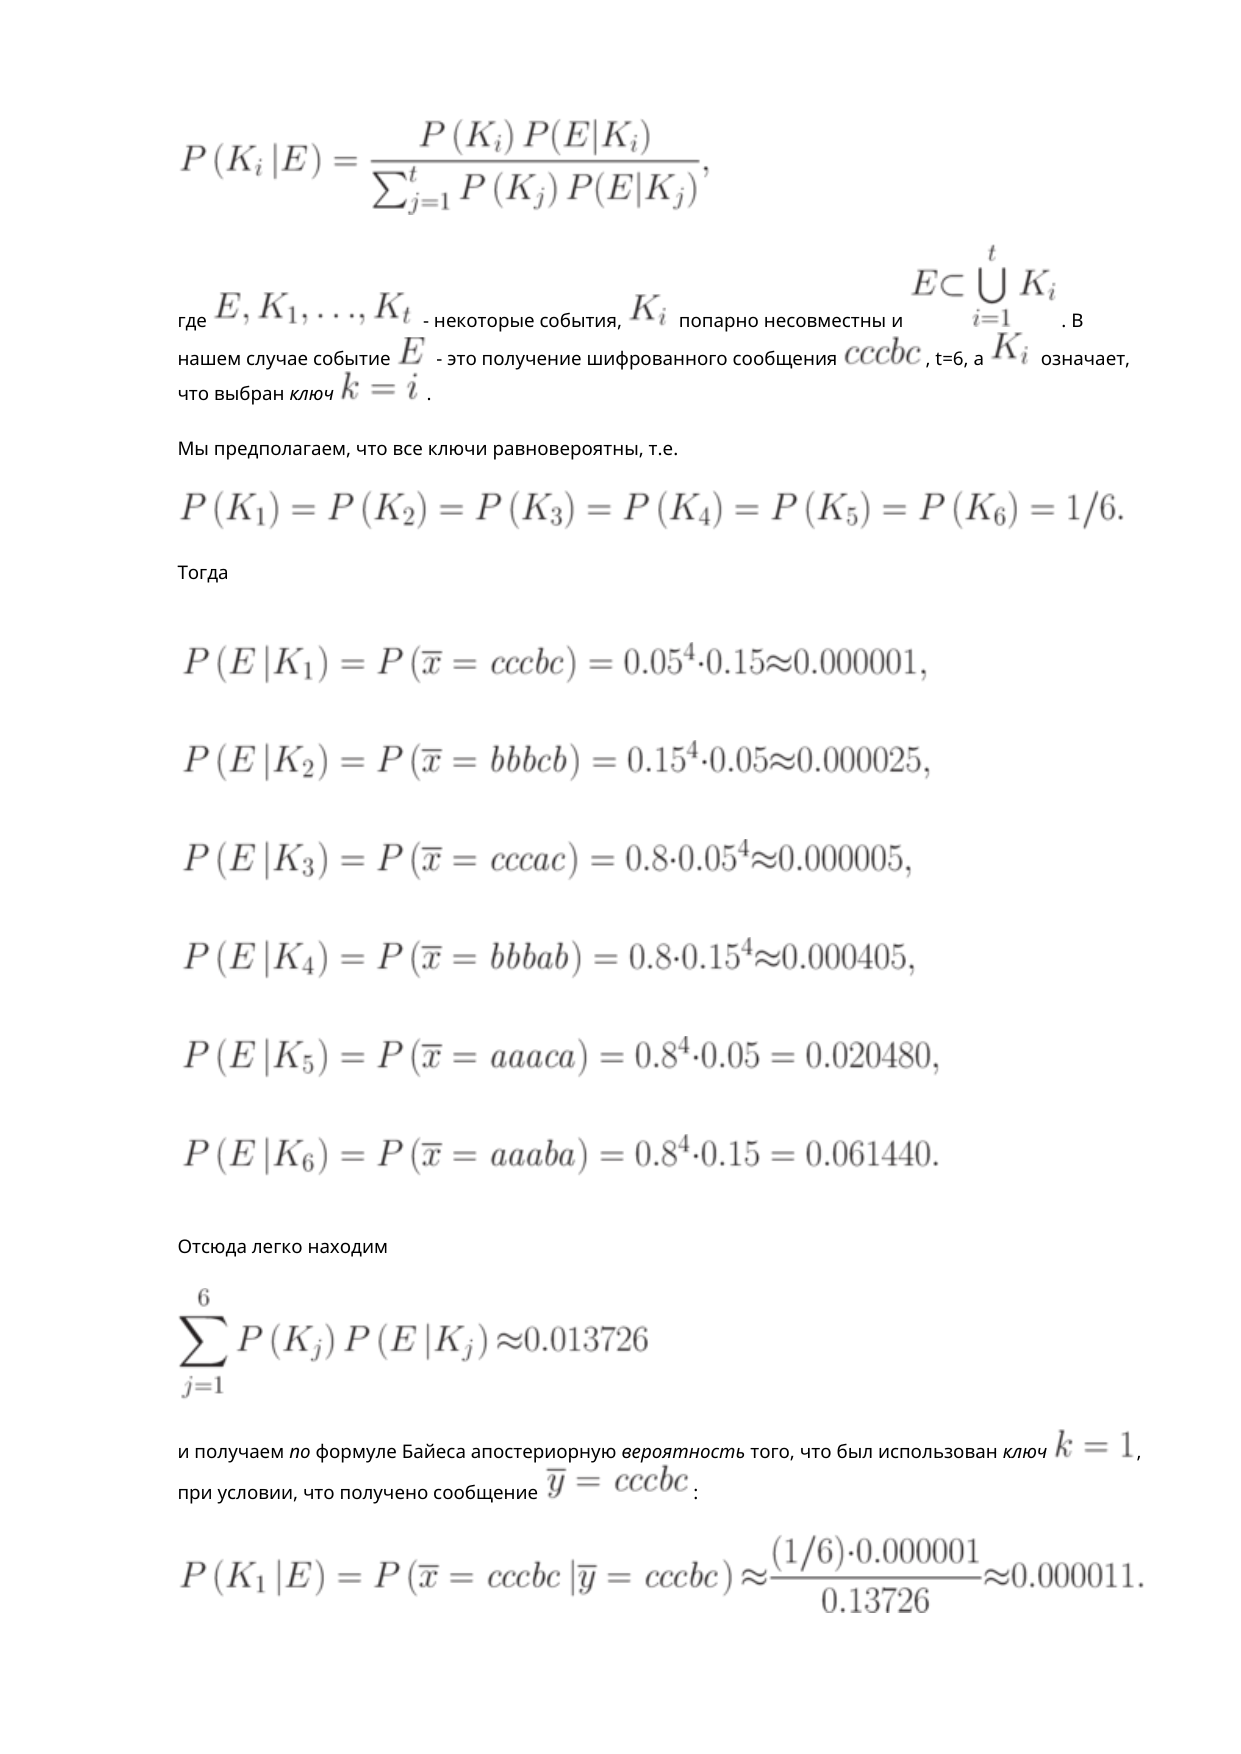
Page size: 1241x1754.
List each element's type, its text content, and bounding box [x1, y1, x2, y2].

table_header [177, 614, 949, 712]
picture [211, 292, 418, 327]
text и получаем по формуле Байеса апостериорную вероятность того, что был использован ключ , при условии, что получено сообщение : [177, 1429, 1152, 1505]
text Отсюда легко находим [177, 1234, 1152, 1259]
text Мы предполагаем, что все ключи равновероятны, т.е. [177, 435, 1152, 460]
text Тогда [177, 559, 1152, 585]
text где - некоторые события, попарно несовместны и . В нашем случае событие - это получение шифрованного сообщения , t=6, а означает, что выбран ключ . [177, 244, 1152, 406]
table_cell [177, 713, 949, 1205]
picture [908, 244, 1062, 327]
picture [842, 335, 926, 366]
picture [626, 294, 674, 327]
picture [177, 489, 1128, 531]
picture [180, 839, 917, 882]
picture [180, 642, 931, 685]
picture [177, 1288, 651, 1400]
picture [180, 1134, 943, 1177]
picture [177, 118, 714, 215]
picture [395, 337, 432, 366]
picture [543, 1463, 694, 1500]
picture [180, 1036, 943, 1079]
picture [988, 332, 1036, 366]
picture [338, 370, 427, 401]
picture [1052, 1428, 1137, 1459]
picture [180, 740, 934, 783]
picture [177, 1534, 1148, 1613]
picture [180, 937, 920, 980]
